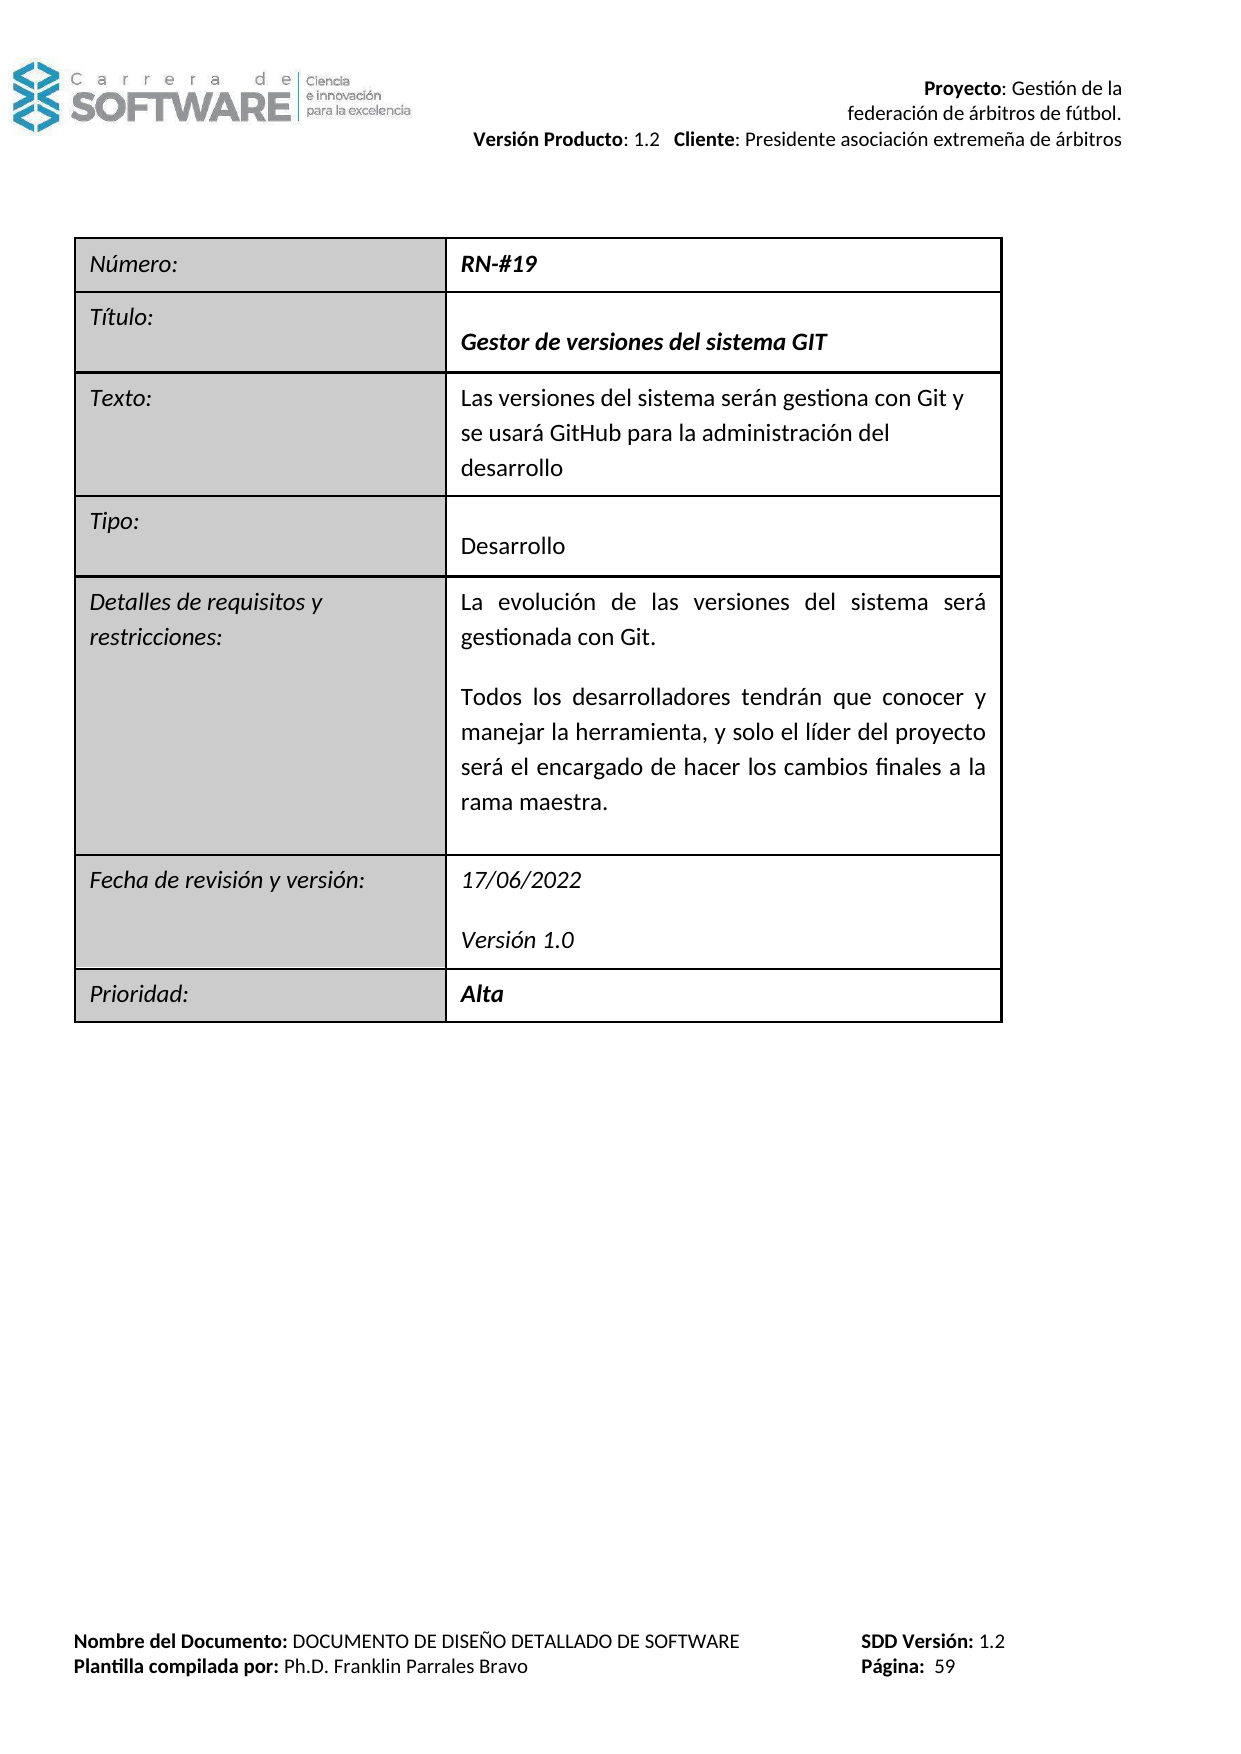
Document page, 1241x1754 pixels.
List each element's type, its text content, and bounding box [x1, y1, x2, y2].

picture [2, 46, 417, 154]
table_header Número: [76, 239, 445, 291]
table_header RN-#19 [447, 239, 1000, 291]
table_cell Texto: [76, 374, 445, 495]
table_cell La evolución de las versiones del sistema será gestionada con Git. Todos los desarrolladores tendrán que conocer y manejar la herramienta, y solo el líder del proyecto será el encargado de hacer los cambios finales a la rama maestra. [447, 578, 1000, 854]
table_cell Desarrollo [447, 497, 1000, 575]
table_cell Detalles de requisitos y restricciones: [76, 578, 445, 854]
table_cell 17/06/2022 Versión 1.0 [447, 856, 1000, 967]
table_cell Tipo: [76, 497, 445, 575]
table_cell Fecha de revisión y versión: [76, 856, 445, 967]
table_cell Alta [447, 970, 1000, 1021]
table_cell Gestor de versiones del sistema GIT [447, 293, 1000, 371]
table_cell Las versiones del sistema serán gestiona con Git y se usará GitHub para la administración del desarrollo [447, 374, 1000, 495]
table_cell Título: [76, 293, 445, 371]
table_cell Prioridad: [76, 970, 445, 1021]
